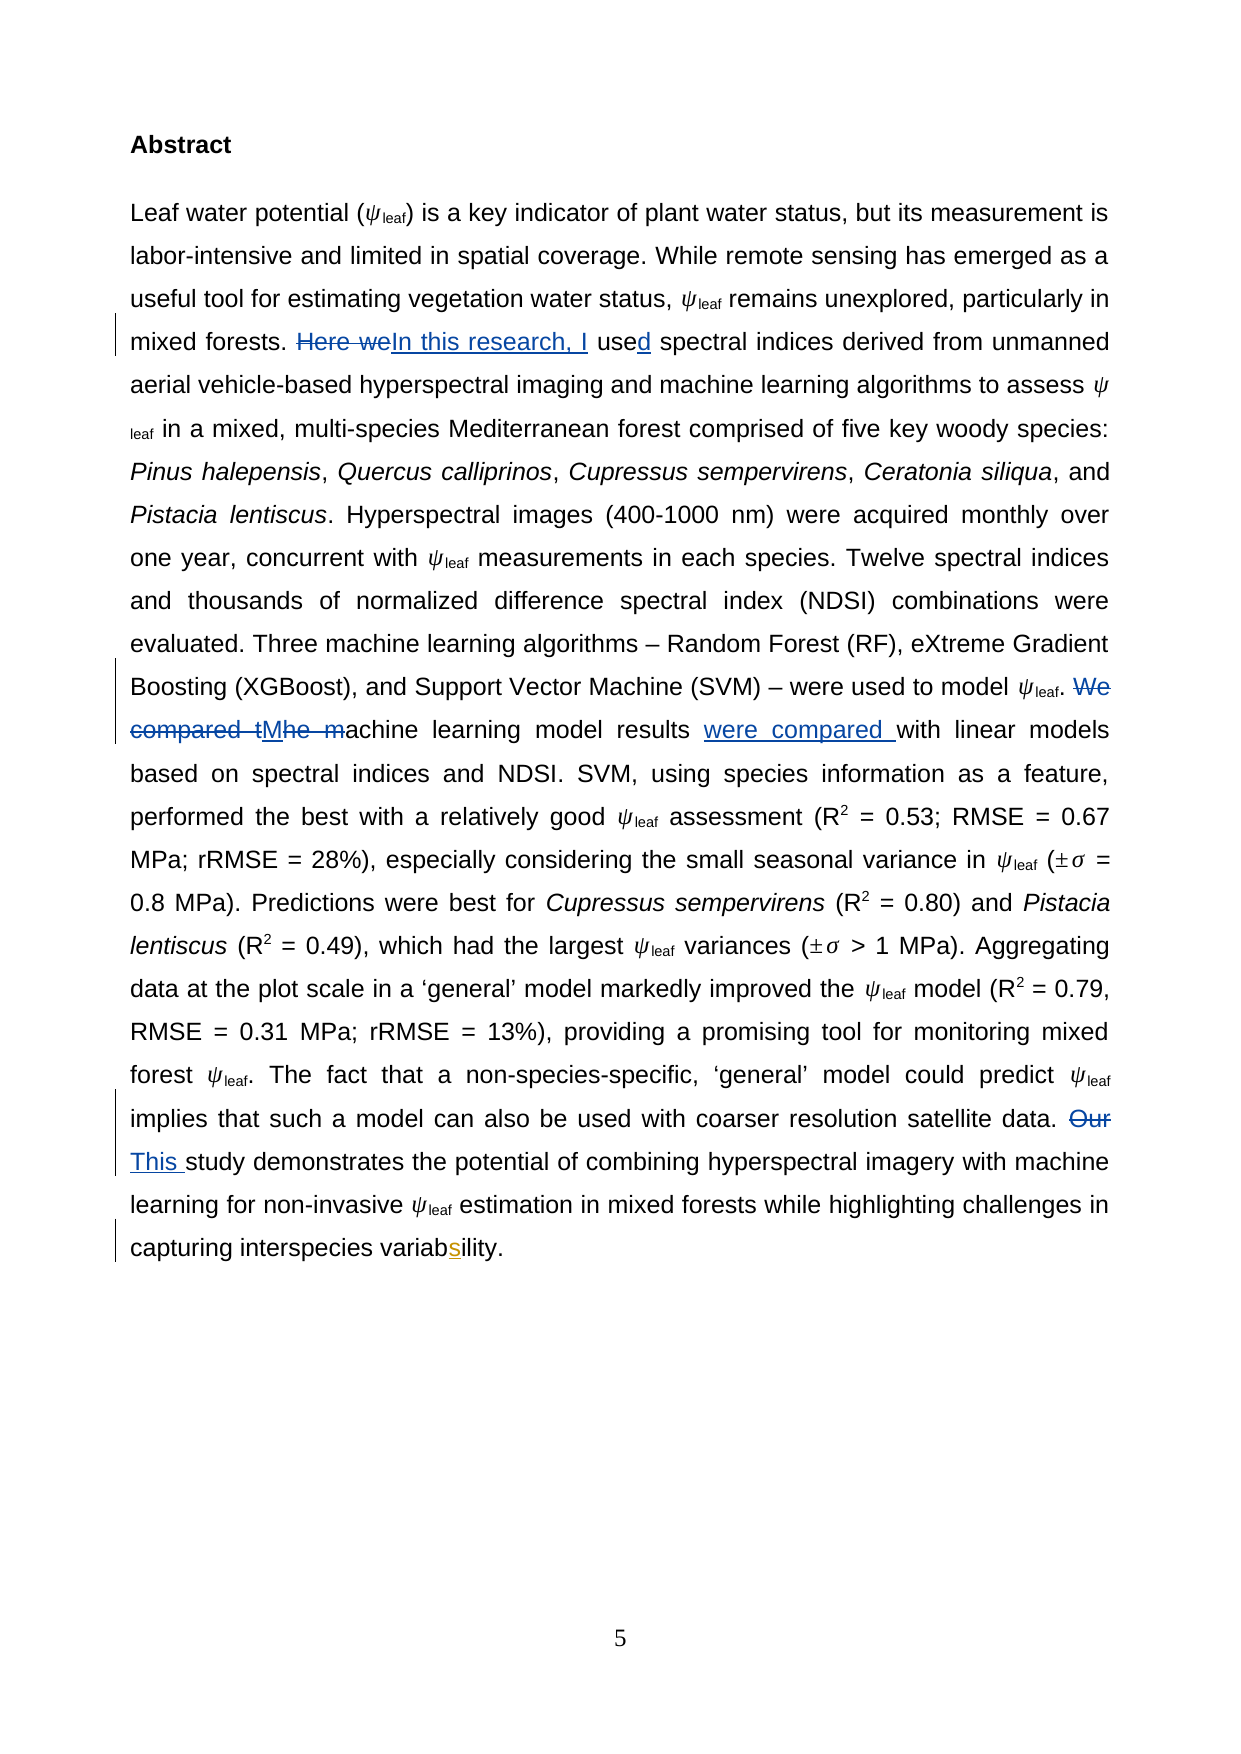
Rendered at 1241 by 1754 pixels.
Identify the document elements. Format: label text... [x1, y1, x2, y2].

text Abstract [130, 130, 1110, 159]
text Leaf water potential (leaf) is a key indicator of plant water status, but its measurement is labor-intensive and limited in spatial coverage. While remote sensing has emerged as a useful tool for estimating vegetation water status, leaf remains unexplored, particularly in mixed forests. use spectral indices derived from unmanned aerial vehicle-based hyperspectral imaging and machine learning algorithms to assess leaf in a mixed, multi-species Mediterranean forest comprised of five key woody species: Pinus halepensis, Quercus calliprinos, Cupressus sempervirens, Ceratonia siliqua, and Pistacia lentiscus. Hyperspectral images (400-1000 nm) were acquired monthly over one year, concurrent with leaf measurements in each species. Twelve spectral indices and thousands of normalized difference spectral index (NDSI) combinations were evaluated. Three machine learning algorithms – Random Forest (RF), eXtreme Gradient Boosting (XGBoost), and Support Vector Machine (SVM) – were used to model leaf. achine learning model results with linear models based on spectral indices and NDSI. SVM, using species information as a feature, performed the best with a relatively good leaf assessment (R2 = 0.53; RMSE = 0.67 MPa; rRMSE = 28%), especially considering the small seasonal variance in leaf ( = 0.8 MPa). Predictions were best for Cupressus sempervirens (R2 = 0.80) and Pistacia lentiscus (R2 = 0.49), which had the largest leaf variances ( > 1 MPa). Aggregating data at the plot scale in a ‘general’ model markedly improved the leaf model (R2 = 0.79, RMSE = 0.31 MPa; rRMSE = 13%), providing a promising tool for monitoring mixed forest leaf. The fact that a non-species-specific, ‘general’ model could predict leaf implies that such a model can also be used with coarser resolution satellite data. study demonstrates the potential of combining hyperspectral imagery with machine learning for non-invasive leaf estimation in mixed forests while highlighting challenges in capturing interspecies variability. [130, 198, 1110, 1262]
